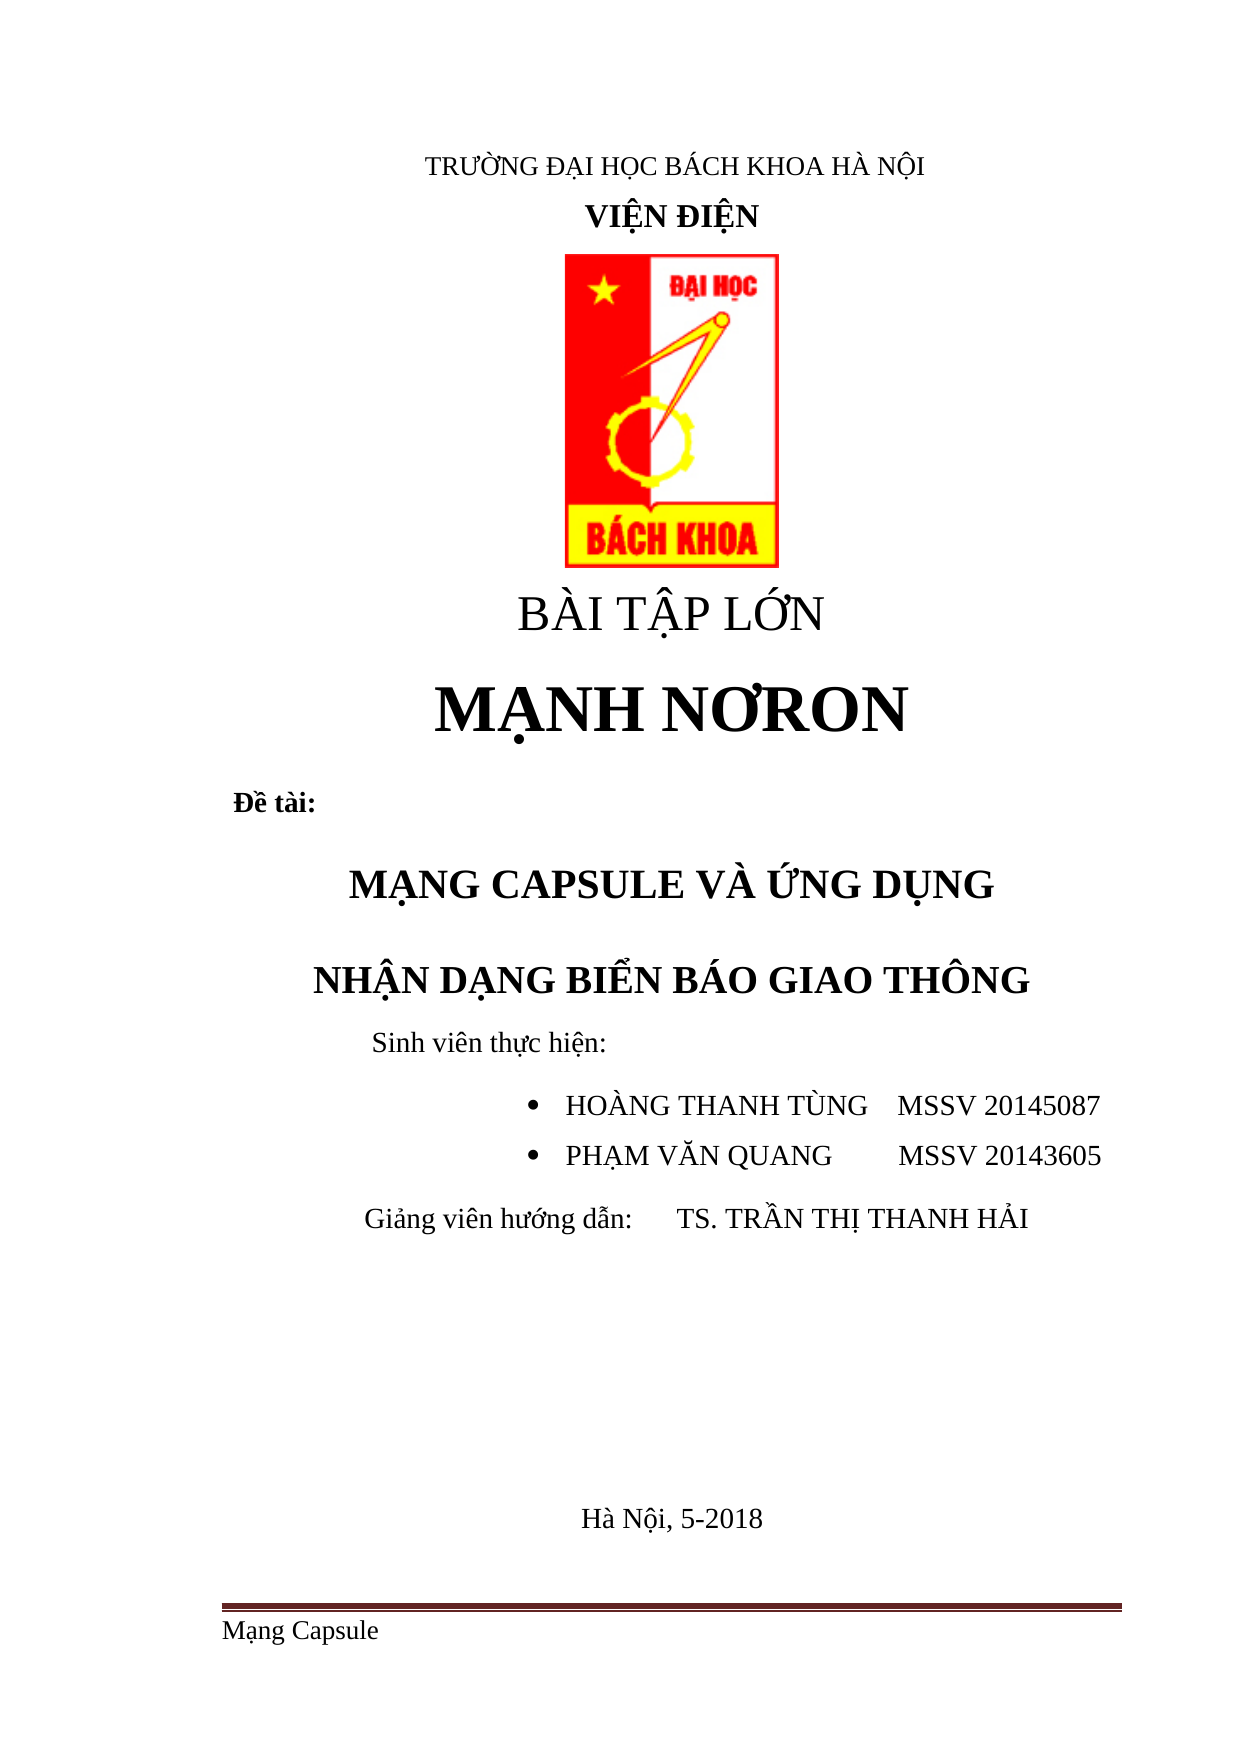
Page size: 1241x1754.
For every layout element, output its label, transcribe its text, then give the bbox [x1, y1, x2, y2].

picture [564, 254, 779, 568]
table_cell TRƯỜNG ĐẠI HỌC BÁCH KHOA HÀ NỘI VIỆN ĐIỆN BÀI TẬP LỚN MẠNH NƠRON Đề tài: MẠNG CAPSULE VÀ ỨNG DỤNG NHẬN DẠNG BIỂN BÁO GIAO THÔNG Sinh viên thực hiện: HOÀNG THANH TÙNG MSSV 20145087 PHẠM VĂN QUANG MSSV 20143605 Giảng viên hướng dẫn: TS. TRẦN THỊ THANH HẢI Hà Nội, 5-2018 [222, 150, 1122, 1603]
